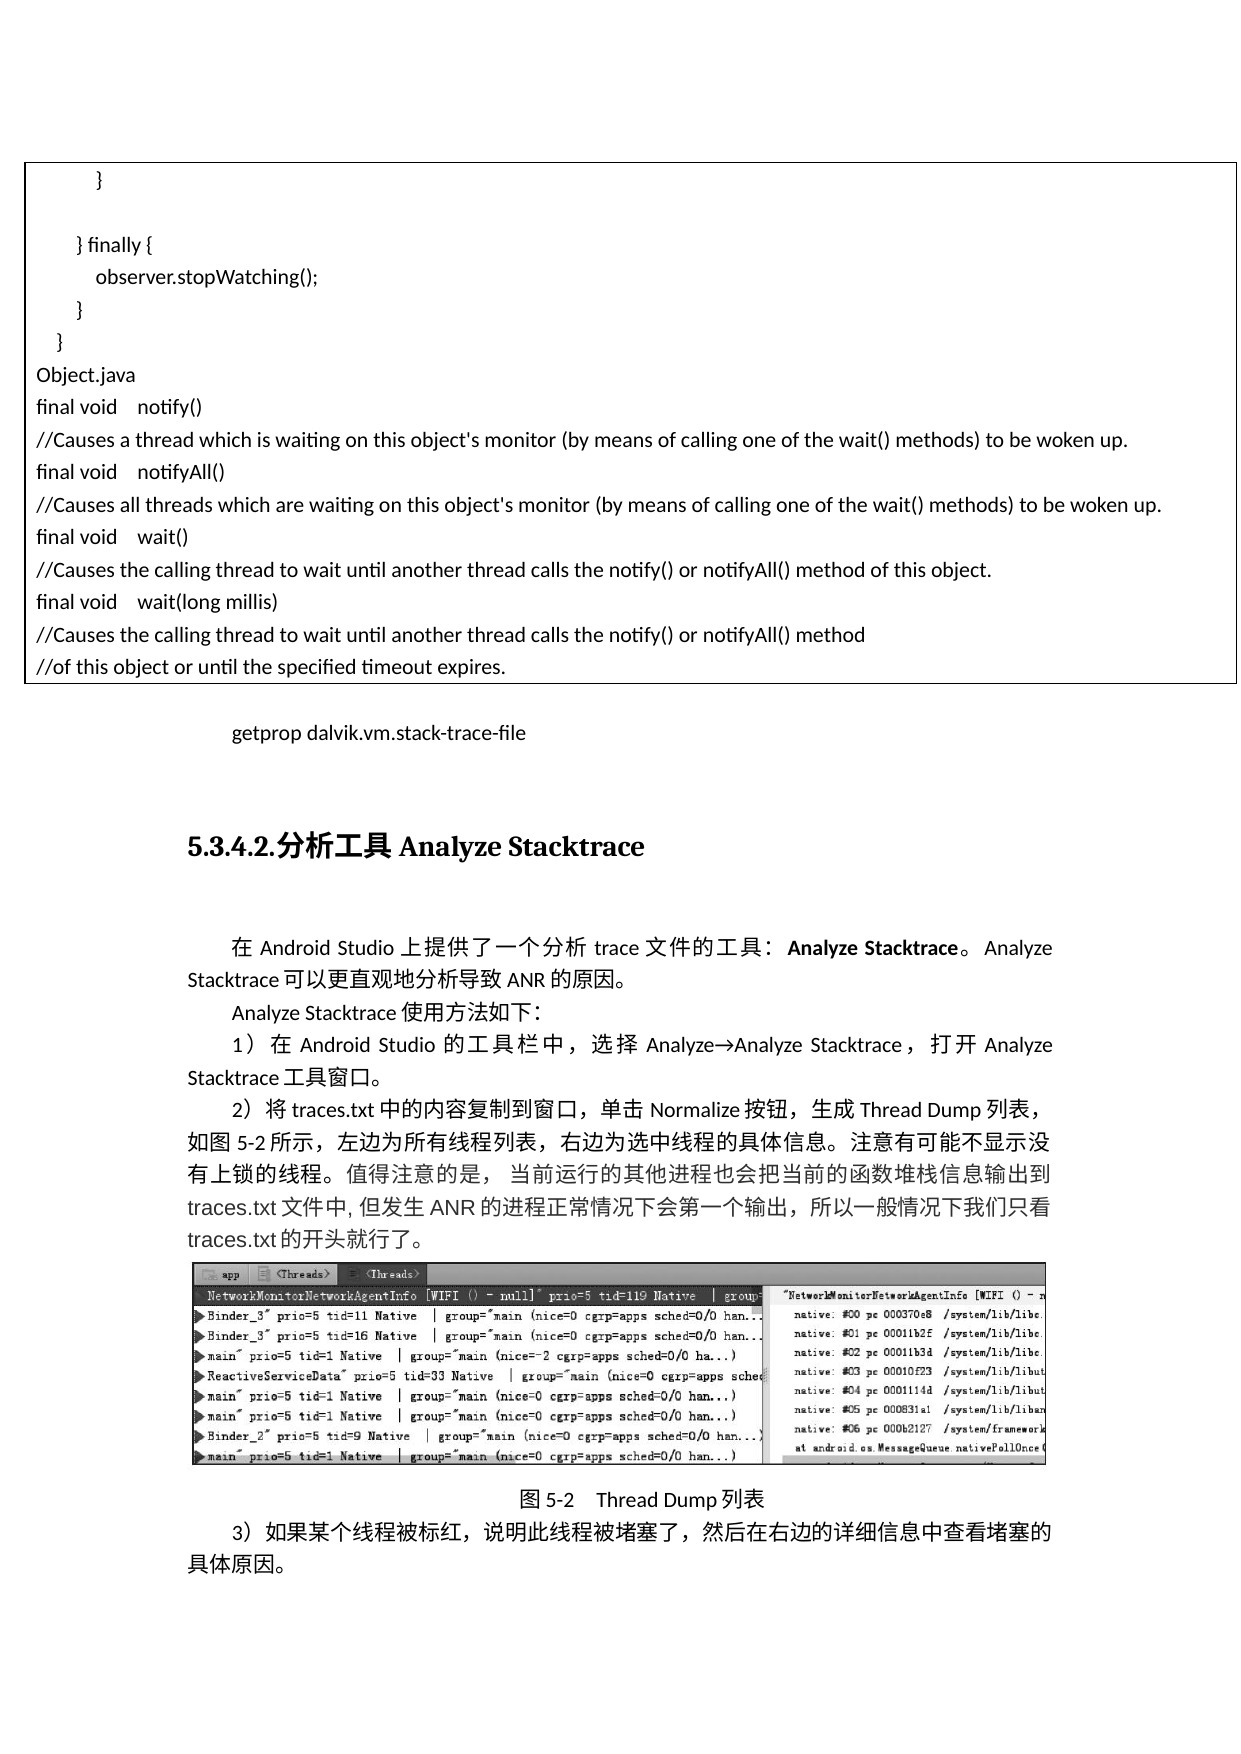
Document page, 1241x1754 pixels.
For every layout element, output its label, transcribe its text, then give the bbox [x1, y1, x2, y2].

text getprop dalvik.vm.stack-trace-file [187, 717, 1053, 749]
text Analyze Stacktrace使用方法如下： [187, 994, 1053, 1027]
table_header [26, 163, 1236, 683]
text 2）将traces.txt中的内容复制到窗口，单击Normalize按钮，生成Thread Dump列表，如图5-2所示，左边为所有线程列表，右边为选中线程的具体信息。注意有可能不显示没有上锁的线程。值得注意的是， 当前运行的其他进程也会把当前的函数堆栈信息输出到traces.txt文件中, 但发生ANR的进程正常情况下会第一个输出，所以一般情况下我们只看traces.txt的开头就行了。 [187, 1205, 1053, 1254]
text 1）在Android Studio的工具栏中，选择Analyze→Analyze Stacktrace，打开Analyze Stacktrace工具窗口。 [187, 1027, 1053, 1092]
text 图5-2 Thread Dump列表 [187, 1482, 1053, 1514]
subtitle 分析工具Analyze Stacktrace [187, 811, 1053, 876]
text 在Android Studio上提供了一个分析trace文件的工具：Analyze Stacktrace。Analyze Stacktrace可以更直观地分析导致ANR的原因。 [187, 929, 1053, 994]
text 2）将traces.txt中的内容复制到窗口，单击Normalize按钮，生成Thread Dump列表，如图5-2所示，左边为所有线程列表，右边为选中线程的具体信息。注意有可能不显示没有上锁的线程。值得注意的是， 当前运行的其他进程也会把当前的函数堆栈信息输出到traces.txt文件中, 但发生ANR的进程正常情况下会第一个输出，所以一般情况下我们只看traces.txt的开头就行了。 [187, 1092, 1053, 1214]
text 3）如果某个线程被标红，说明此线程被堵塞了，然后在右边的详细信息中查看堵塞的具体原因。 [187, 1514, 1053, 1579]
picture [187, 1254, 1053, 1471]
